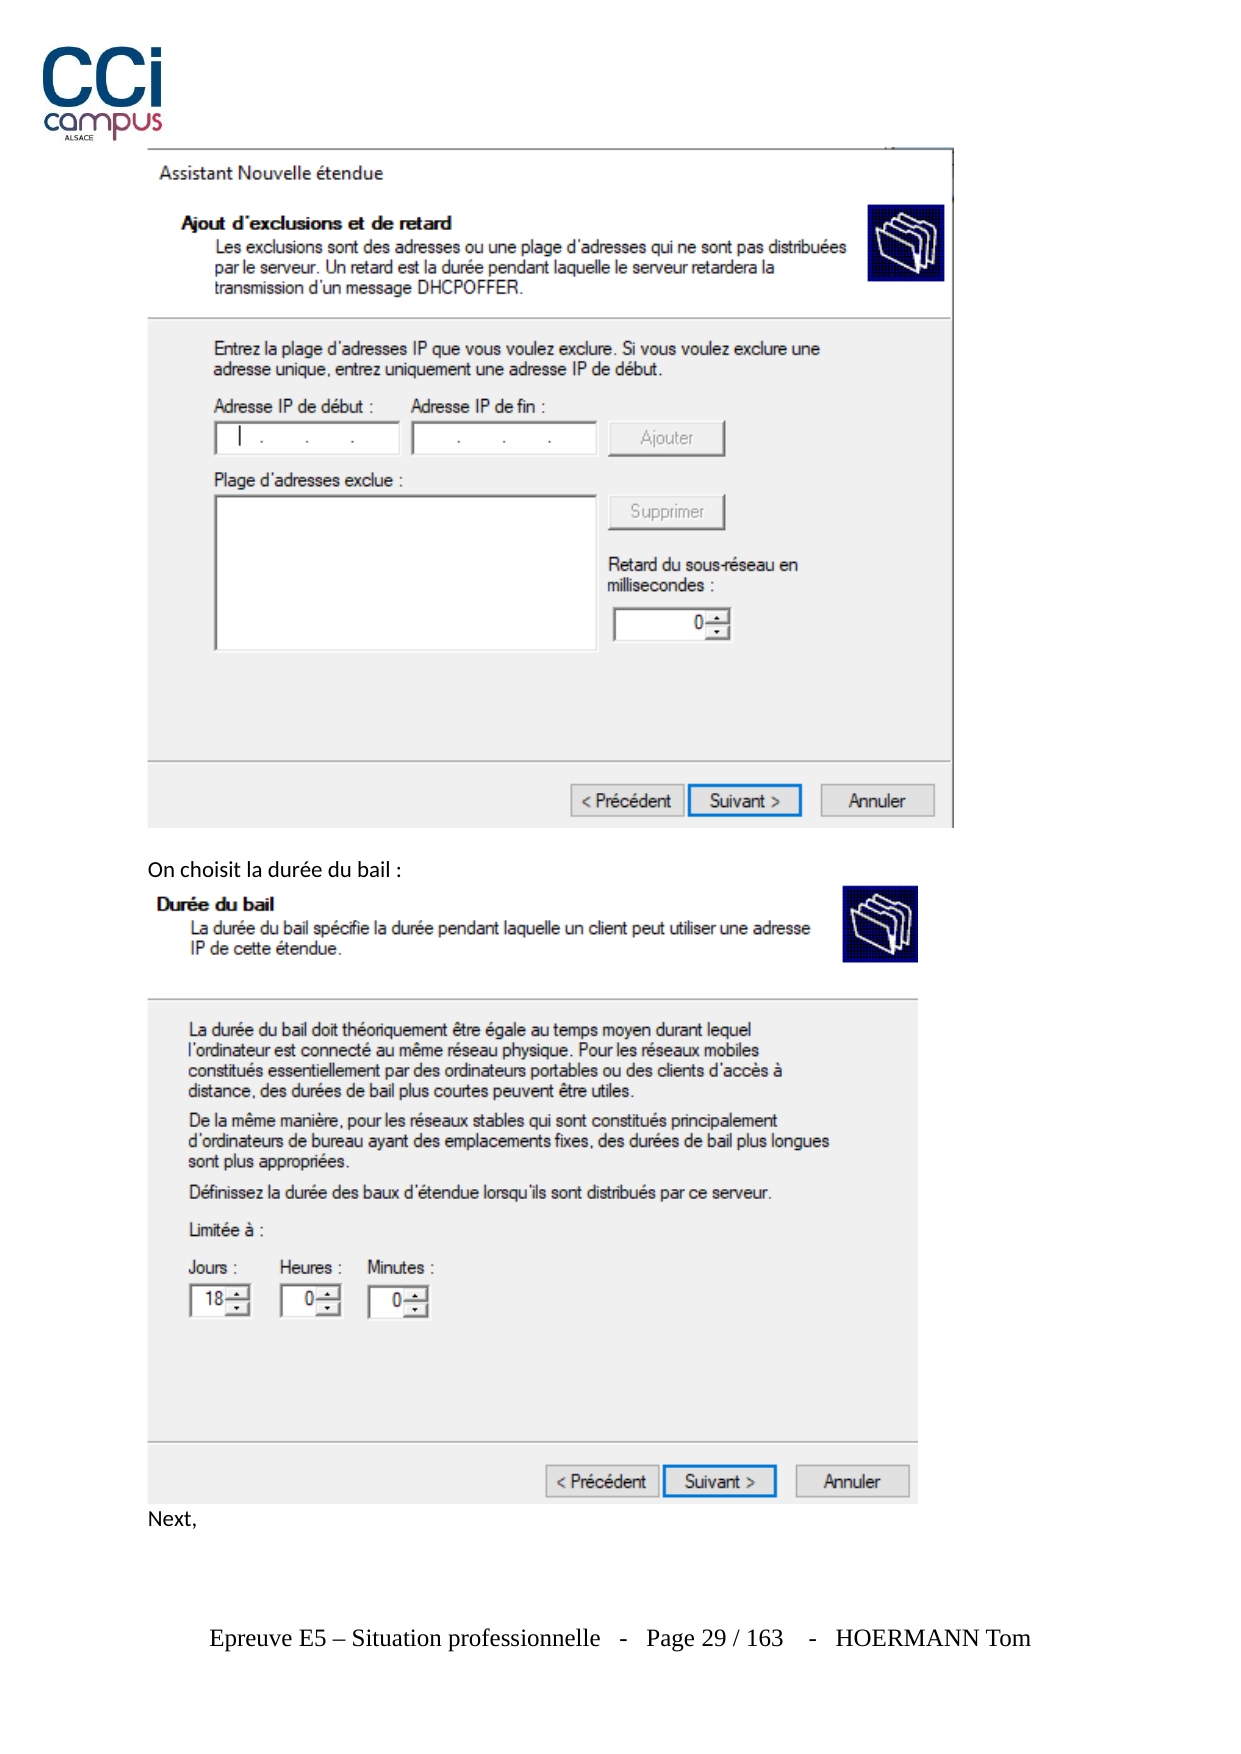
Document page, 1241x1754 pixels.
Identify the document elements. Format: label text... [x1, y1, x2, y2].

picture [35, 26, 954, 828]
text Next, [148, 1504, 1093, 1532]
text On choisit la durée du bail : [148, 855, 1093, 883]
picture [147, 883, 918, 1504]
